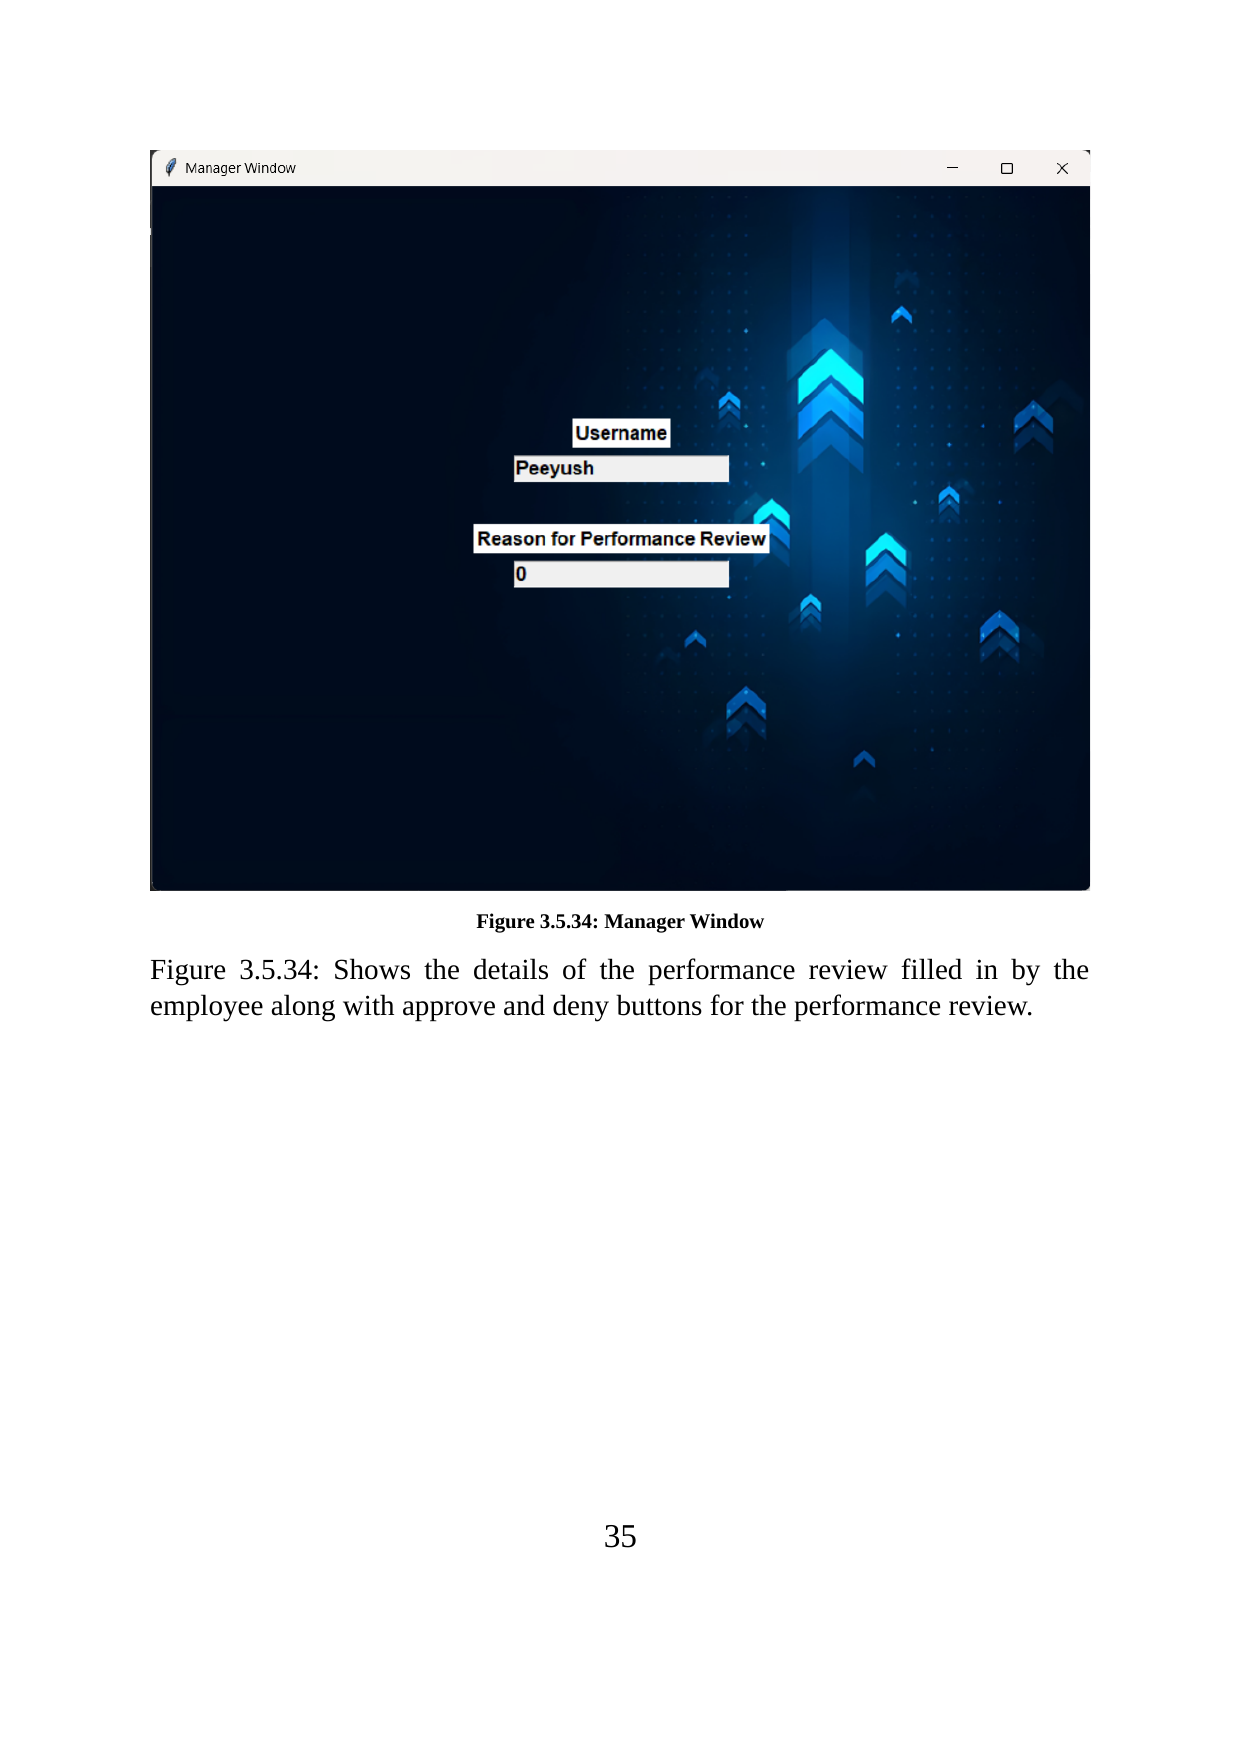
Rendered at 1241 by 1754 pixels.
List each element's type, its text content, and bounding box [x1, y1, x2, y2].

text Figure 3.5.34: Shows the details of the performance review filled in by the employee along with approve and deny buttons for the performance review. [150, 952, 1090, 1022]
picture [150, 150, 1091, 891]
text Figure 3.5.34: Manager Window [150, 909, 1090, 933]
text 35 [150, 1516, 1090, 1554]
